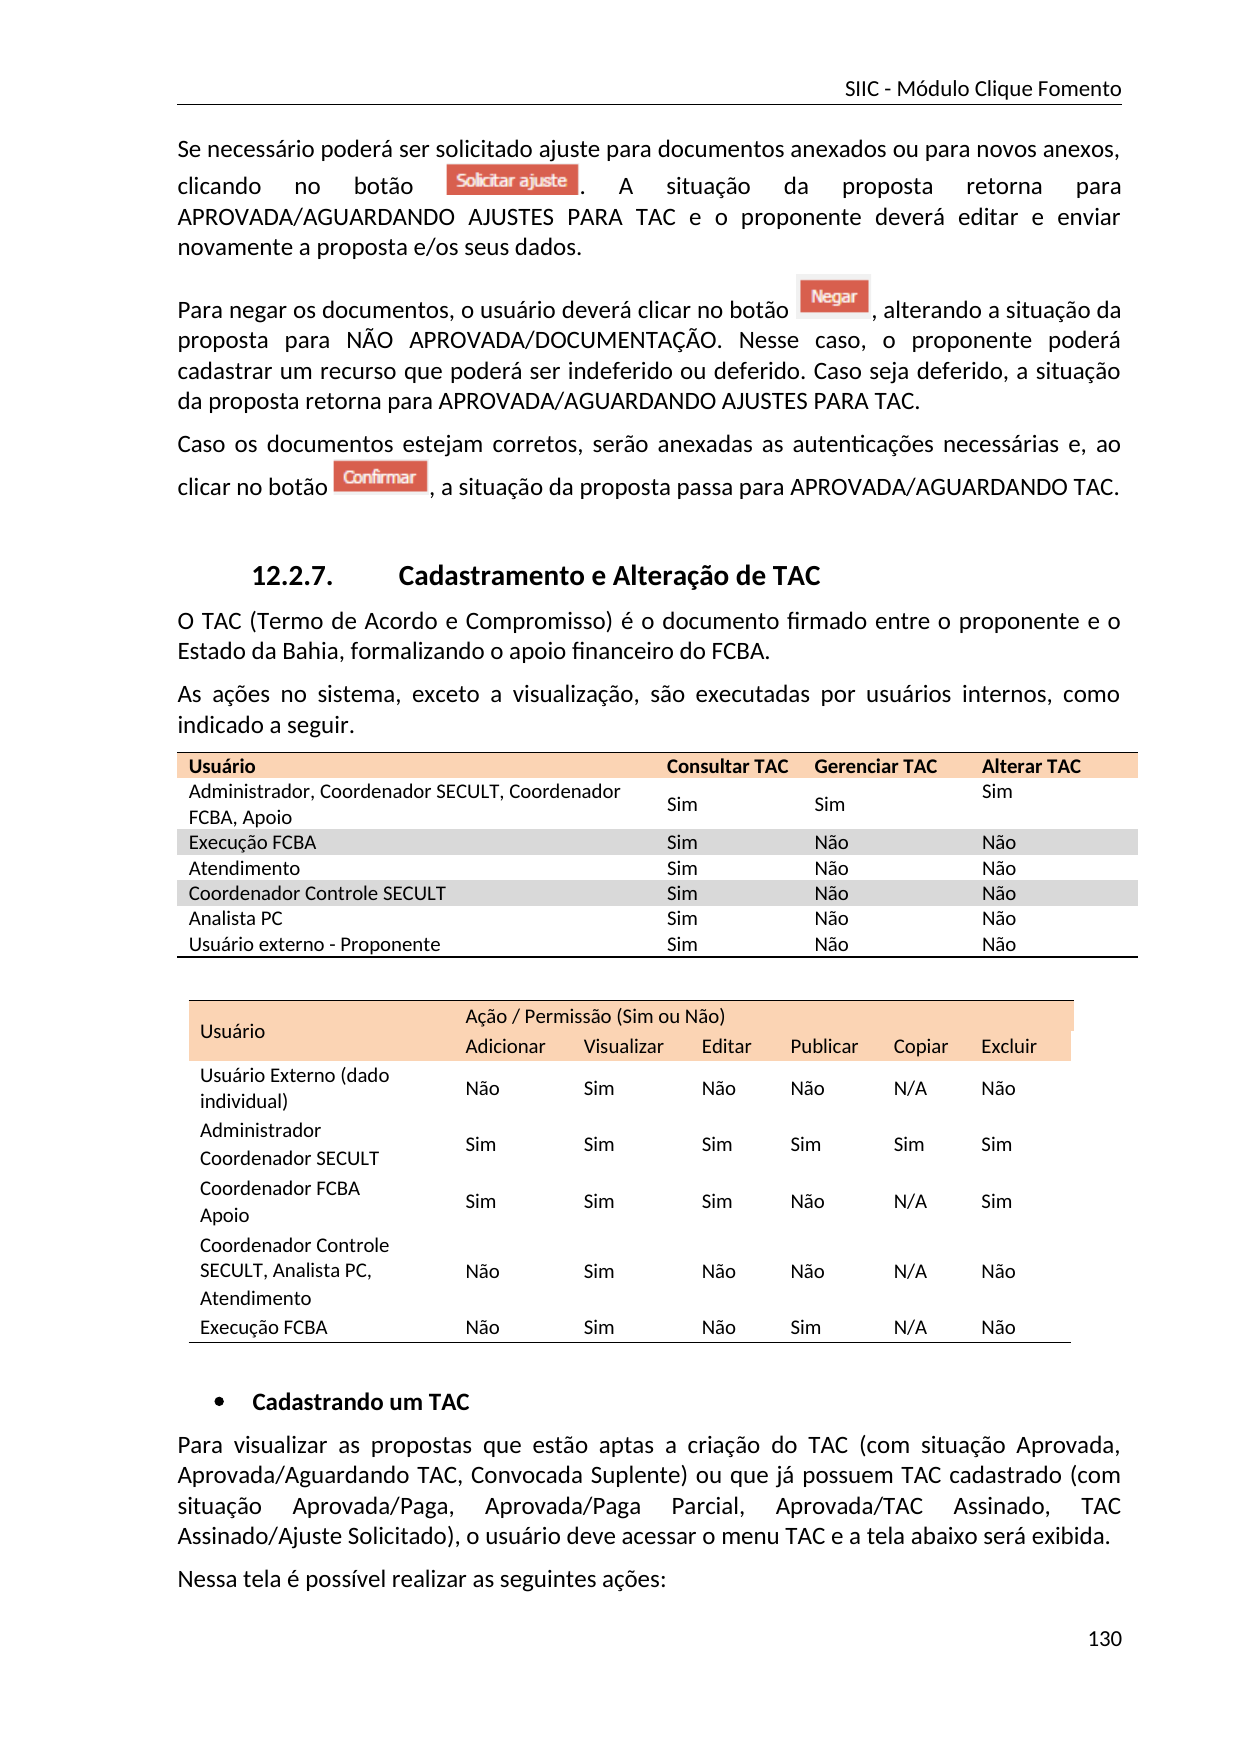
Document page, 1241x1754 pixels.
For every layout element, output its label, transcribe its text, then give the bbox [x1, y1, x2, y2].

table_cell Execução FCBA [177, 829, 656, 855]
table_cell N/A [882, 1173, 970, 1230]
table_cell Não [803, 855, 971, 880]
table_cell Sim [970, 1173, 1071, 1230]
table_cell Sim [656, 906, 803, 931]
table_header Usuário [189, 1001, 454, 1061]
table_cell Não [971, 829, 1138, 855]
table_cell N/A [882, 1061, 970, 1116]
table_cell Sim [572, 1173, 690, 1230]
table_cell Usuário externo - Proponente [177, 931, 656, 956]
table_cell Não [803, 931, 971, 956]
table_cell Sim [572, 1116, 690, 1173]
table_cell Coordenador Controle SECULT, Analista PC, Atendimento [189, 1230, 454, 1312]
table_cell Sim [454, 1173, 572, 1230]
text Para visualizar as propostas que estão aptas a criação do TAC (com situação Aprovada, Aprovada/Aguardando TAC, Convocada Suplente) ou que já possuem TAC cadastrado (com situação Aprovada/Paga, Aprovada/Paga Parcial, Aprovada/TAC Assinado, TAC Assinado/Ajuste Solicitado), o usuário deve acessar o menu TAC e a tela abaixo será exibida. [177, 1429, 1122, 1551]
table_cell Sim [690, 1173, 779, 1230]
table_cell Não [803, 906, 971, 931]
table_cell Sim [803, 779, 971, 829]
table_cell Adicionar [454, 1031, 572, 1061]
table_cell Visualizar [572, 1031, 690, 1061]
table_cell Sim [572, 1230, 690, 1312]
table_cell Sim [882, 1116, 970, 1173]
table_header Gerenciar TAC [803, 753, 971, 778]
table_cell Sim [656, 779, 803, 829]
table_cell Analista PC [177, 906, 656, 931]
table_cell Sim [454, 1116, 572, 1173]
text As ações no sistema, exceto a visualização, são executadas por usuários internos, como indicado a seguir. [177, 678, 1122, 739]
table_cell Coordenador Controle SECULT [177, 880, 656, 906]
table_cell Sim [656, 855, 803, 880]
table_cell Administrador Coordenador SECULT [189, 1116, 454, 1173]
table_cell Não [971, 906, 1138, 931]
table_cell Atendimento [177, 855, 656, 880]
list Cadastrando um TAC [215, 1386, 1122, 1416]
table_cell Não [971, 880, 1138, 906]
table_cell Não [779, 1173, 882, 1230]
picture [446, 163, 580, 195]
picture [796, 274, 872, 319]
table_cell Não [803, 880, 971, 906]
picture [333, 459, 429, 495]
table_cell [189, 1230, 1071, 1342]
table_cell Não [970, 1061, 1071, 1116]
table_cell Não [971, 855, 1138, 880]
table_cell Sim [690, 1116, 779, 1173]
table_cell Não [454, 1061, 572, 1116]
table_cell Sim [656, 829, 803, 855]
table_cell Sim [656, 880, 803, 906]
text Para negar os documentos, o usuário deverá clicar no botão , alterando a situação da proposta para NÃO APROVADA/DOCUMENTAÇÃO. Nesse caso, o proponente poderá cadastrar um recurso que poderá ser indeferido ou deferido. Caso seja deferido, a situação da proposta retorna para APROVADA/AGUARDANDO AJUSTES PARA TAC. [177, 274, 1122, 416]
table_cell Copiar [882, 1031, 970, 1061]
table_cell Não [779, 1061, 882, 1116]
table_cell Não [690, 1061, 779, 1116]
table_cell Sim [970, 1116, 1071, 1173]
table_cell Não [803, 829, 971, 855]
table_cell Usuário Externo (dado individual) [189, 1061, 454, 1116]
table_header Consultar TAC [656, 753, 803, 778]
table_cell Não [454, 1230, 572, 1312]
table_cell Sim [572, 1061, 690, 1116]
table_cell Sim [656, 931, 803, 956]
table_header Usuário [177, 753, 656, 778]
table_cell Não [690, 1230, 779, 1312]
text Caso os documentos estejam corretos, serão anexadas as autenticações necessárias e, ao clicar no botão , a situação da proposta passa para APROVADA/AGUARDANDO TAC. [177, 428, 1122, 501]
table_cell Sim [971, 779, 1138, 829]
table_cell Coordenador FCBA Apoio [189, 1173, 454, 1230]
text Nessa tela é possível realizar as seguintes ações: [177, 1563, 1122, 1594]
table_cell Não [971, 931, 1138, 956]
table_header Alterar TAC [971, 753, 1138, 778]
table_header Ação / Permissão (Sim ou Não) [454, 1001, 1074, 1031]
text Se necessário poderá ser solicitado ajuste para documentos anexados ou para novos anexos, clicando no botão . A situação da proposta retorna para APROVADA/AGUARDANDO AJUSTES PARA TAC e o proponente deverá editar e enviar novamente a proposta e/os seus dados. [177, 133, 1122, 262]
table_cell Editar [690, 1031, 779, 1061]
table_cell Administrador, Coordenador SECULT, Coordenador FCBA, Apoio [177, 779, 656, 829]
table_cell Sim [779, 1116, 882, 1173]
table_cell Excluir [970, 1031, 1071, 1061]
table_cell Publicar [779, 1031, 882, 1061]
text Cadastramento e Alteração de TAC [251, 557, 1122, 592]
text O TAC (Termo de Acordo e Compromisso) é o documento firmado entre o proponente e o Estado da Bahia, formalizando o apoio financeiro do FCBA. [177, 605, 1122, 666]
